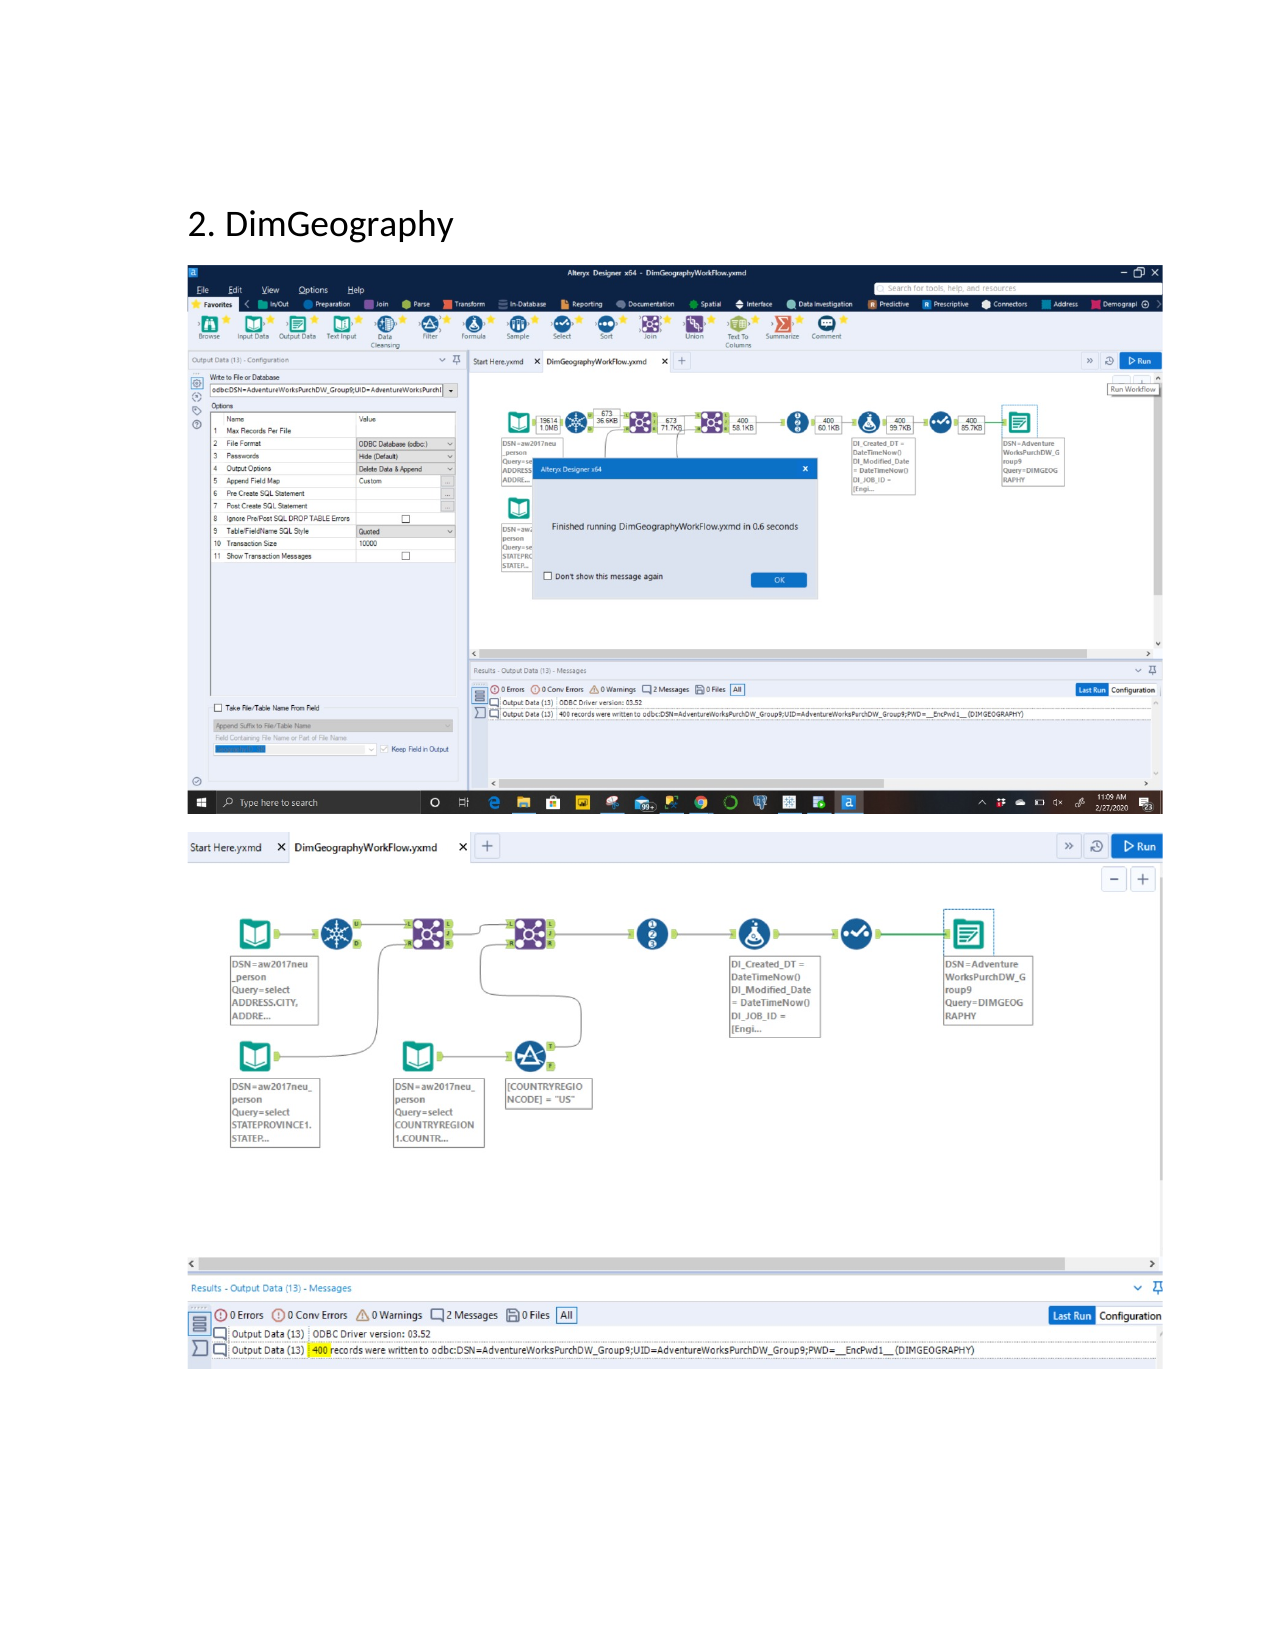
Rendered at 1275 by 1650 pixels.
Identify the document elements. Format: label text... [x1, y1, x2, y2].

picture [187, 832, 1163, 1369]
list DimGeography [187, 199, 1125, 245]
picture [187, 265, 1163, 814]
